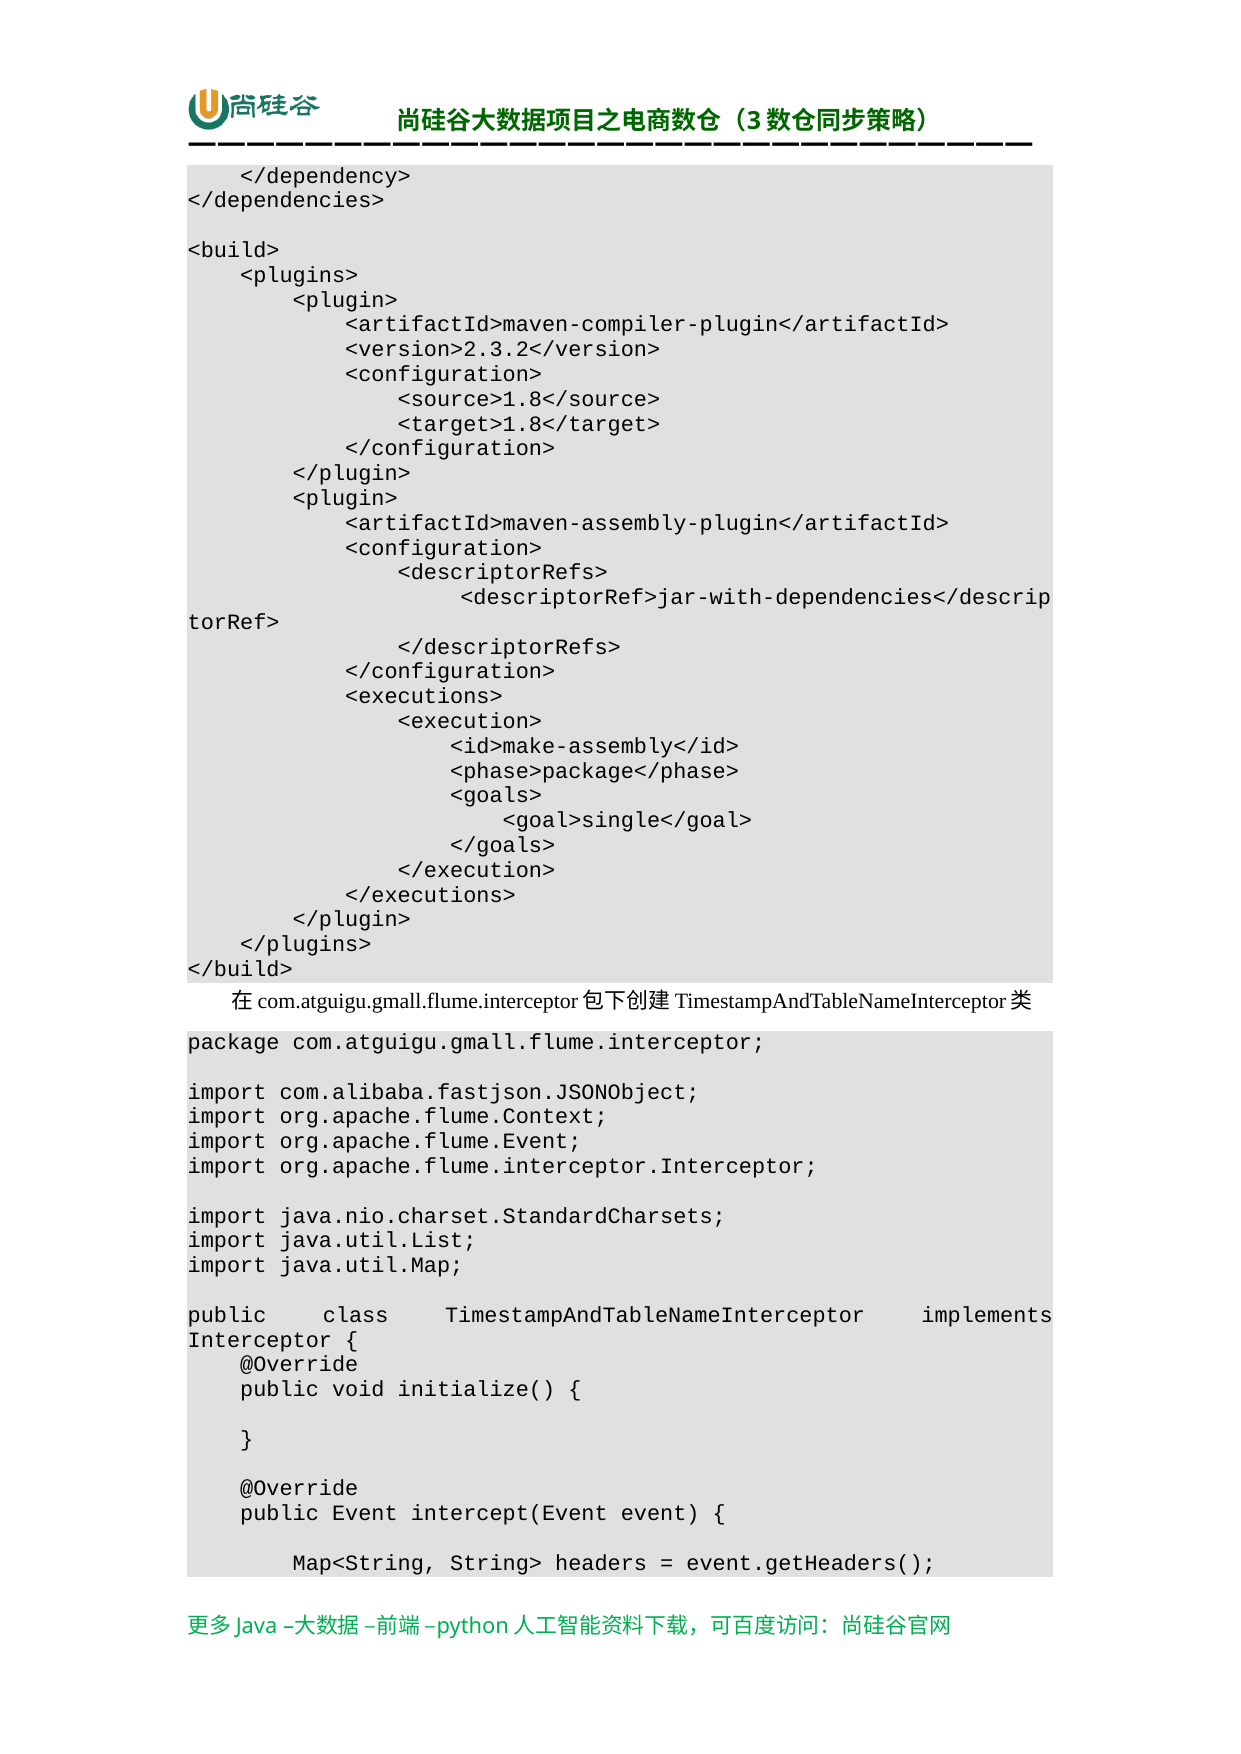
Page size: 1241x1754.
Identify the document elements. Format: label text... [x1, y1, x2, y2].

text import java.nio.charset.StandardCharsets; [187, 1205, 1053, 1229]
text import java.util.Map; [187, 1254, 1053, 1279]
text public void initialize() { [187, 1378, 1053, 1403]
text @Override [187, 1477, 1053, 1502]
text } [187, 1428, 1053, 1453]
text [187, 165, 1053, 983]
text import org.apache.flume.Context; [187, 1106, 1053, 1130]
text package com.atguigu.gmall.flume.interceptor; [187, 1031, 1053, 1056]
text 在com.atguigu.gmall.flume.interceptor包下创建TimestampAndTableNameInterceptor类 [187, 983, 1053, 1015]
picture [187, 88, 320, 130]
text public class TimestampAndTableNameInterceptor implements Interceptor { [187, 1304, 1053, 1353]
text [187, 1552, 1053, 1577]
text import java.util.List; [187, 1229, 1053, 1254]
text import org.apache.flume.interceptor.Interceptor; [187, 1155, 1053, 1180]
text @Override [187, 1353, 1053, 1378]
text import com.alibaba.fastjson.JSONObject; [187, 1081, 1053, 1106]
text import org.apache.flume.Event; [187, 1130, 1053, 1155]
text public Event intercept(Event event) { [187, 1502, 1053, 1527]
